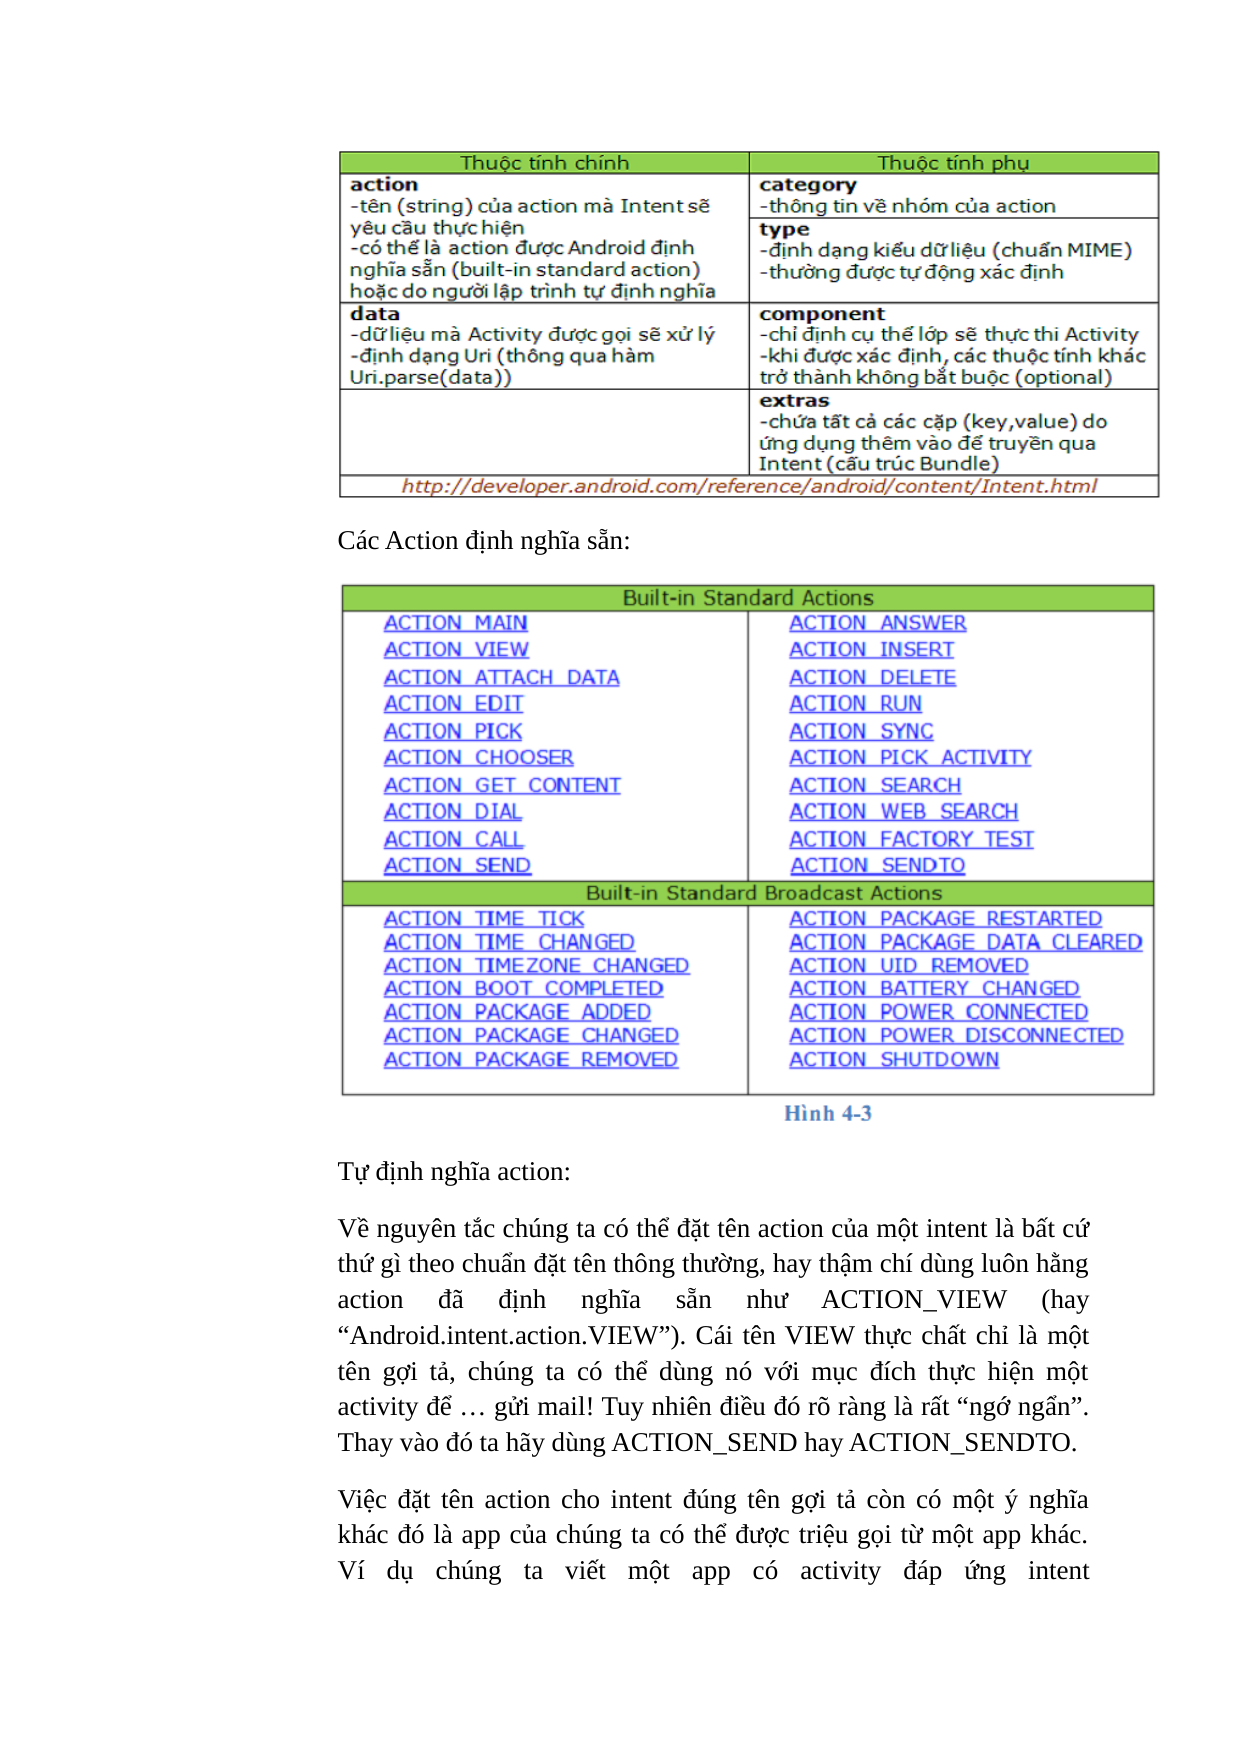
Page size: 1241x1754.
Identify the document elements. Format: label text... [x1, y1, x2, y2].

picture [337, 150, 1162, 500]
list Về nguyên tắc chúng ta có thể đặt tên action của một intent là bất cứ thứ gì theo chuẩn đặt tên thông thường, hay thậm chí dùng luôn hằng action đã định nghĩa sẵn như ACTION_VIEW (hay “Android.intent.action.VIEW”). Cái tên VIEW thực chất chỉ là một tên gợi tả, chúng ta có thể dùng nó với mục đích thực hiện một activity để … gửi mail! Tuy nhiên điều đó rõ ràng là rất “ngớ ngẩn”. Thay vào đó ta hãy dùng ACTION_SEND hay ACTION_SENDTO. [337, 1212, 1090, 1457]
list Tự định nghĩa action: [337, 1155, 1090, 1186]
list Các Action định nghĩa sẵn: [337, 524, 1090, 555]
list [337, 1483, 1090, 1585]
picture [337, 580, 1157, 1131]
